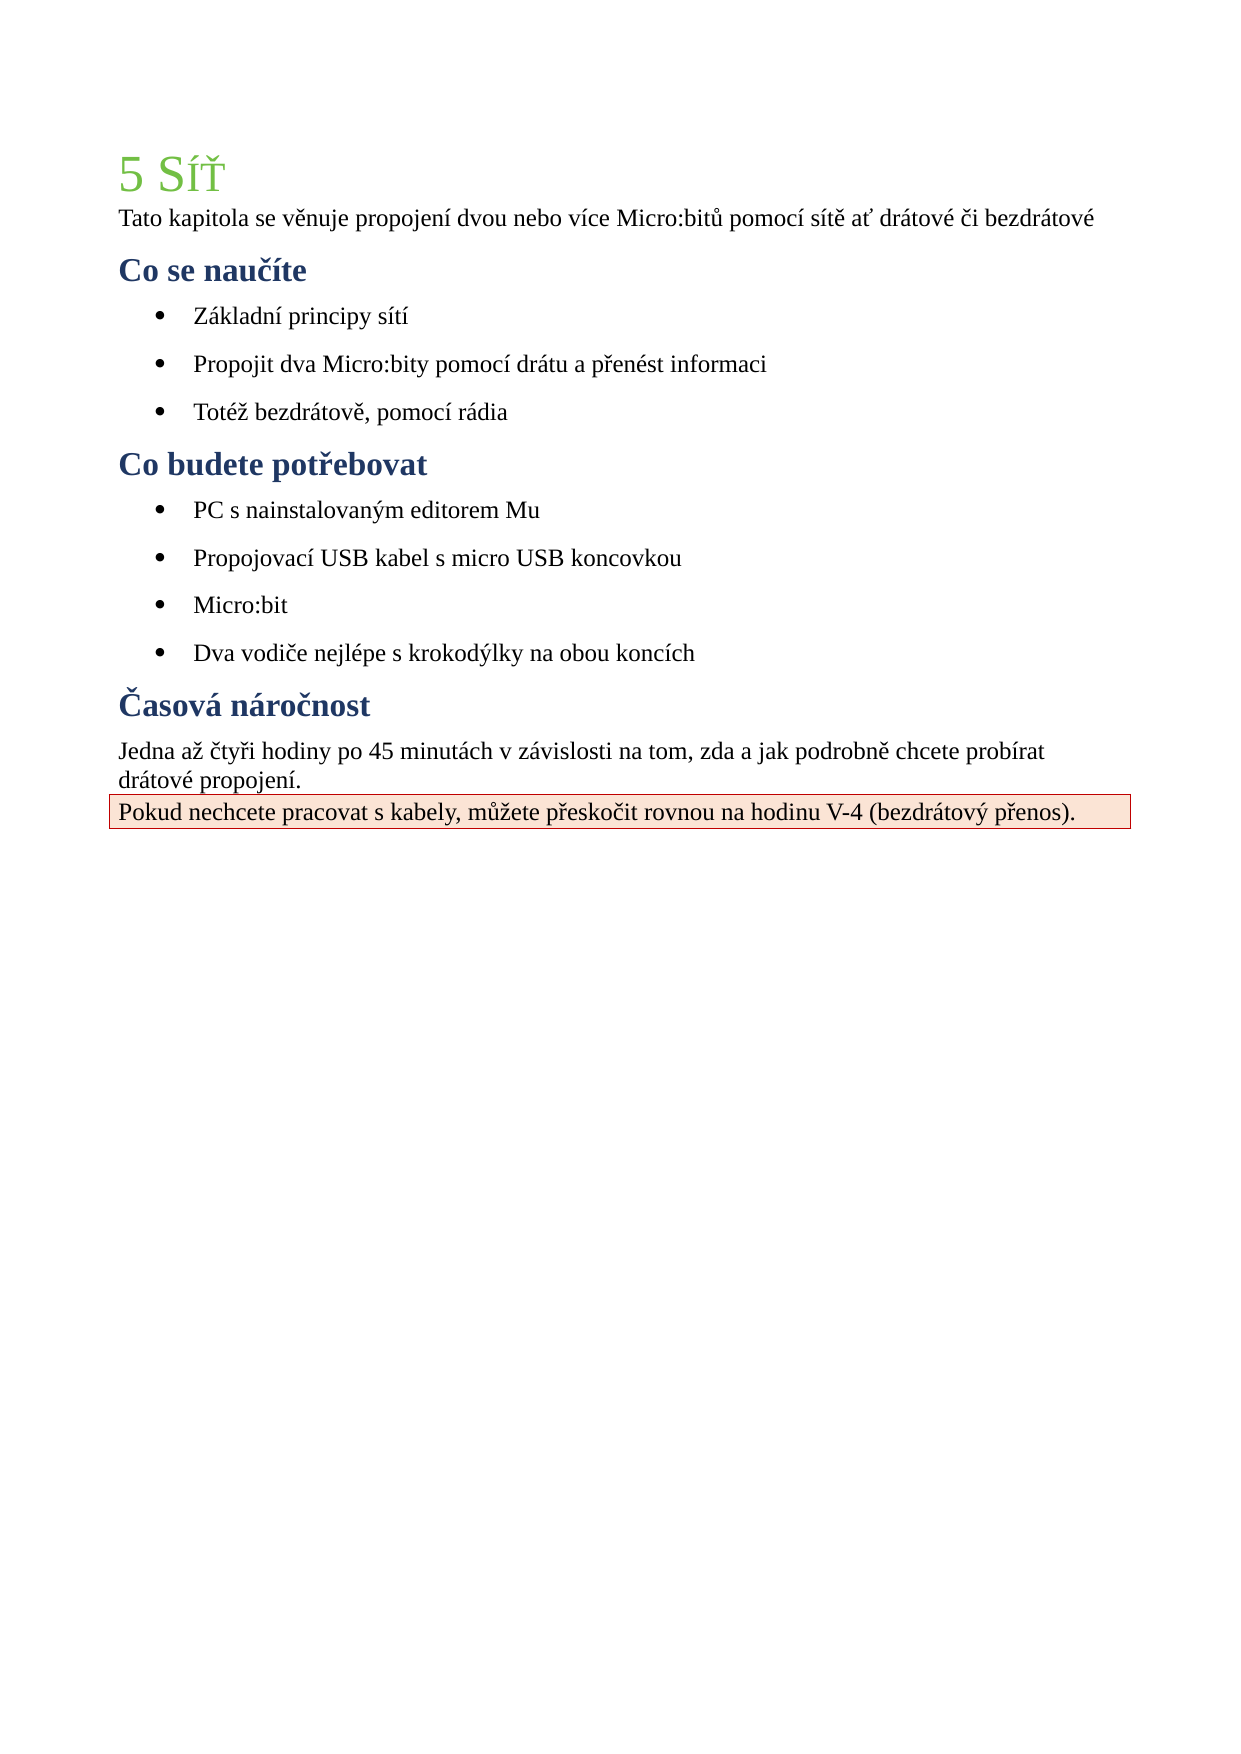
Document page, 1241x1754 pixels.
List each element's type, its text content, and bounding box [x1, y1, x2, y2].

list Propojovací USB kabel s micro USB koncovkou [156, 543, 1122, 571]
list PC s nainstalovaným editorem Mu [156, 495, 1122, 524]
list Totéž bezdrátově, pomocí rádia [156, 397, 1122, 425]
list Dva vodiče nejlépe s krokodýlky na obou koncích [156, 638, 1122, 667]
subtitle Co budete potřebovat [118, 444, 1122, 483]
text Pokud nechcete pracovat s kabely, můžete přeskočit rovnou na hodinu V-4 (bezdrátový přenos). [110, 795, 1130, 828]
subtitle Co se naučíte [118, 251, 1122, 289]
subtitle 5 Síť [118, 143, 1122, 203]
subtitle Časová náročnost [118, 686, 1122, 724]
list Micro:bit [156, 590, 1122, 619]
text Jedna až čtyři hodiny po 45 minutách v závislosti na tom, zda a jak podrobně chcete probírat drátové propojení. [118, 736, 1122, 794]
list Základní principy sítí [156, 301, 1122, 330]
list Propojit dva Micro:bity pomocí drátu a přenést informaci [156, 349, 1122, 378]
list Tato kapitola se věnuje propojení dvou nebo více Micro:bitů pomocí sítě ať drátové či bezdrátové [118, 203, 1122, 232]
